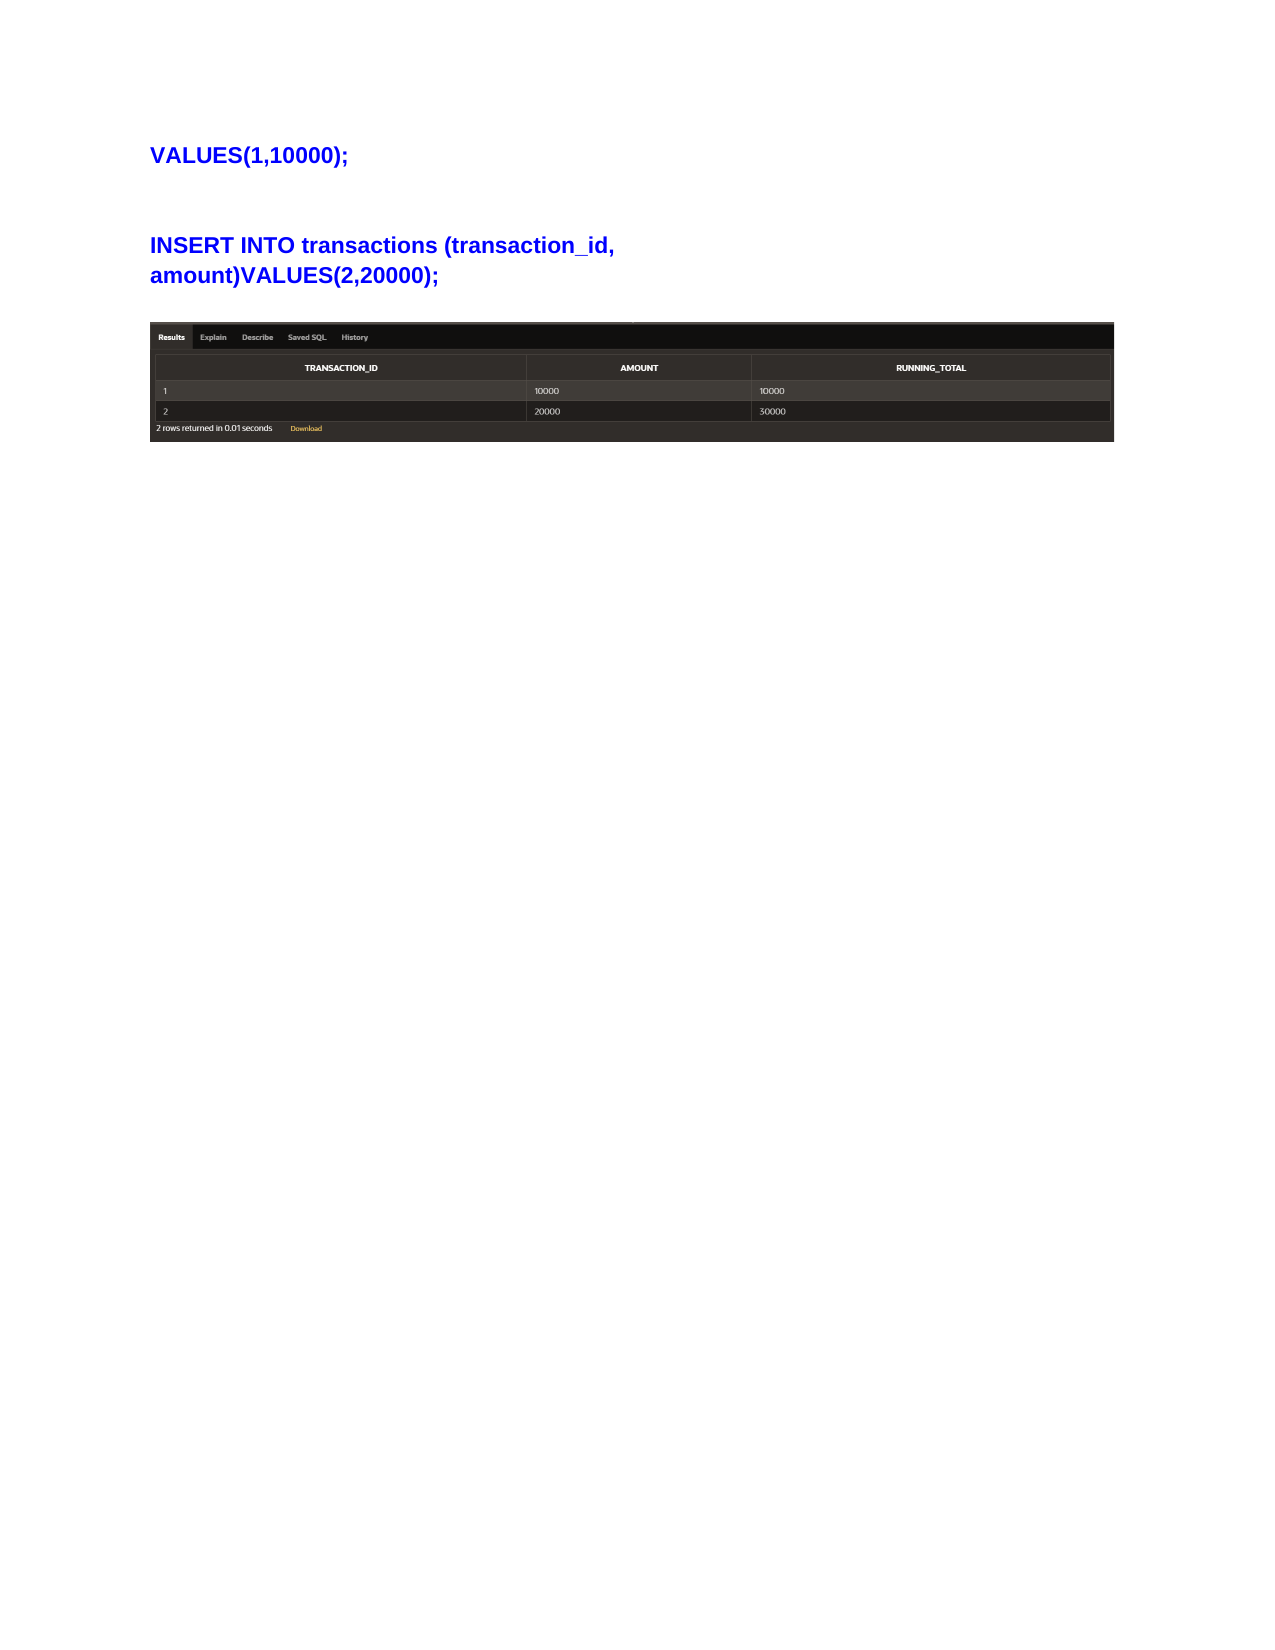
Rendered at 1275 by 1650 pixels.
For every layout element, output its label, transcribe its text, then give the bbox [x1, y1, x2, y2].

picture [150, 322, 1115, 442]
text VALUES(1,10000); [150, 142, 1210, 168]
text INSERT INTO transactions (transaction_id, amount)VALUES(2,20000); [150, 232, 714, 288]
